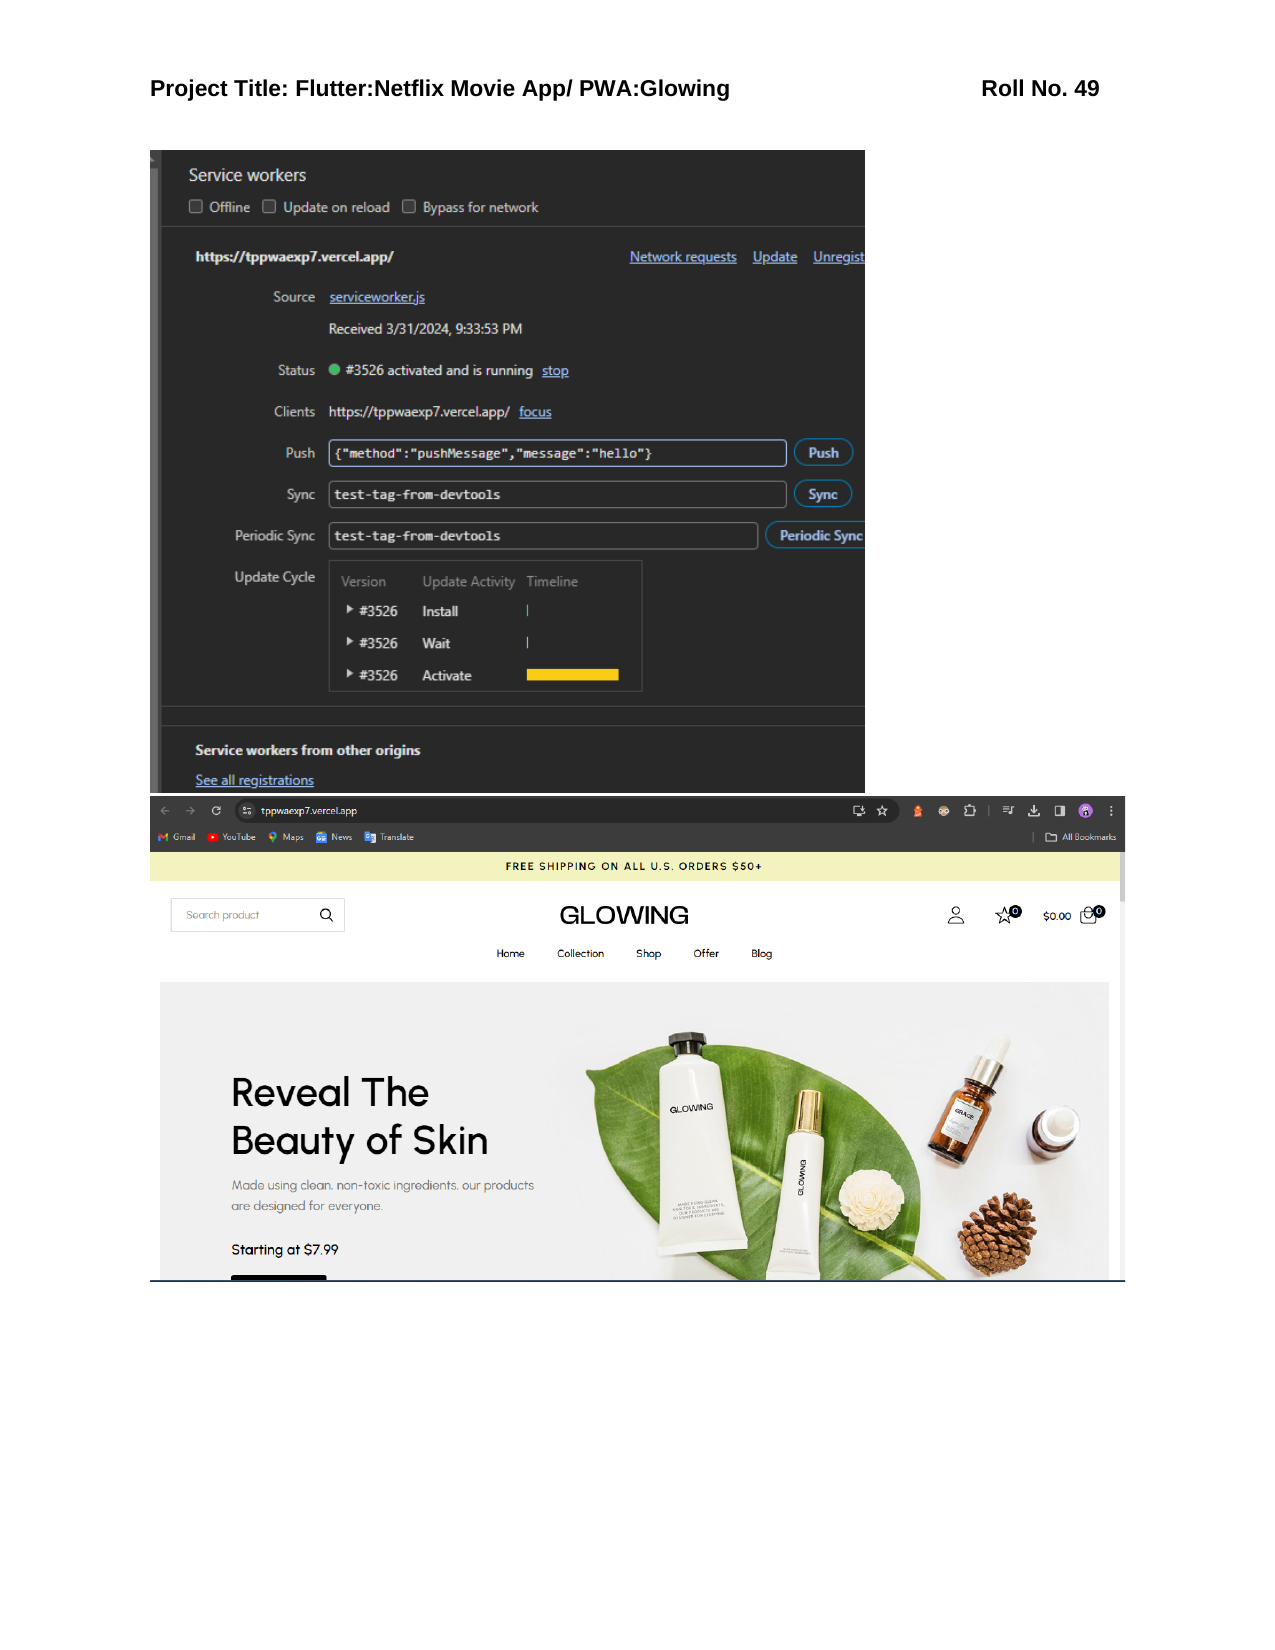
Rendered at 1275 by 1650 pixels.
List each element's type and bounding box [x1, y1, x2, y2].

picture [150, 150, 865, 793]
picture [150, 796, 1125, 1282]
